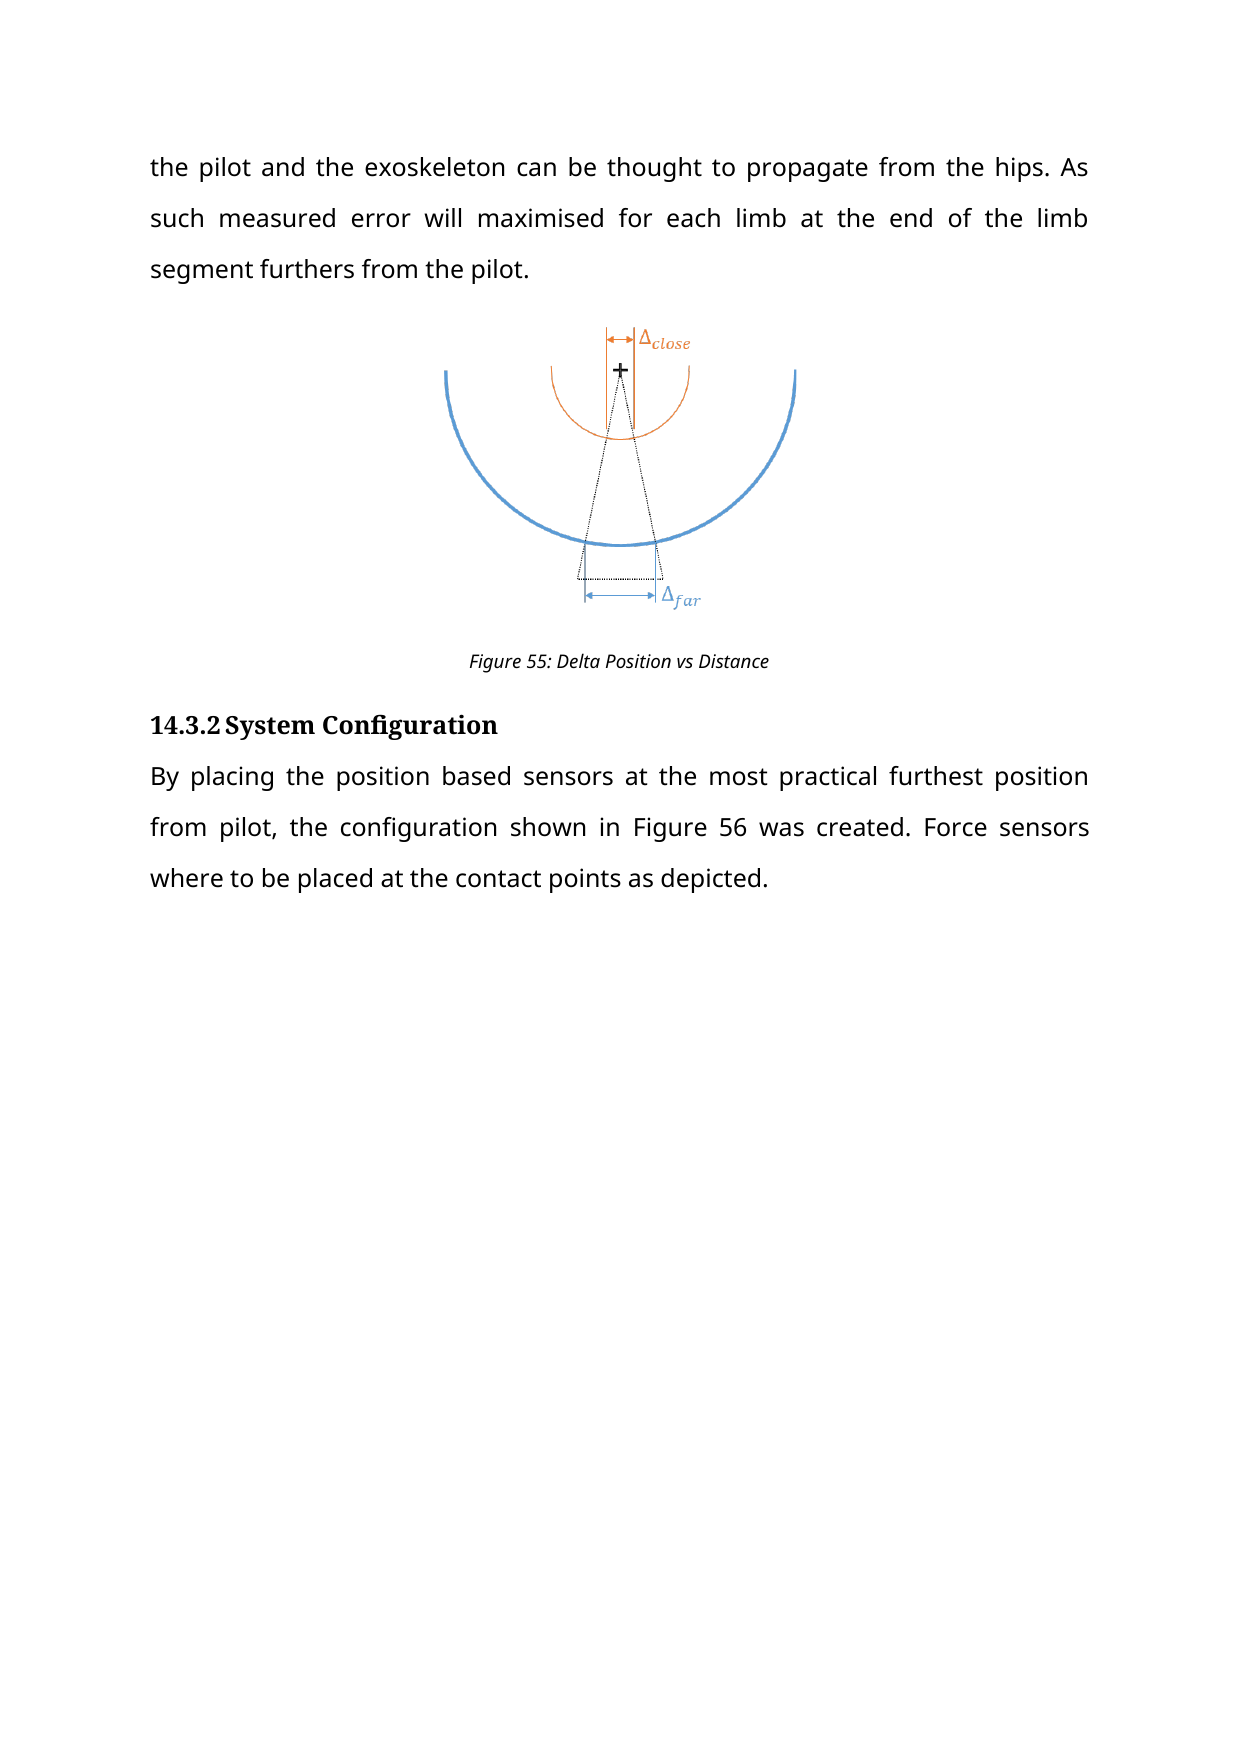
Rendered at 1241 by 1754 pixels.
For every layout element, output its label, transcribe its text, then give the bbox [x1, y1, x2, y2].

text Figure SEQ Figure \* ARABIC 55: Delta Position vs Distance [150, 649, 1090, 674]
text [150, 150, 1090, 286]
text By placing the position based sensors at the most practical furthest position from pilot, the configuration shown in REF _Ref515974494 \h Figure 56 was created. Force sensors where to be placed at the contact points as depicted. [150, 759, 1090, 895]
subtitle System Configuration [150, 708, 1090, 742]
picture [443, 319, 797, 616]
